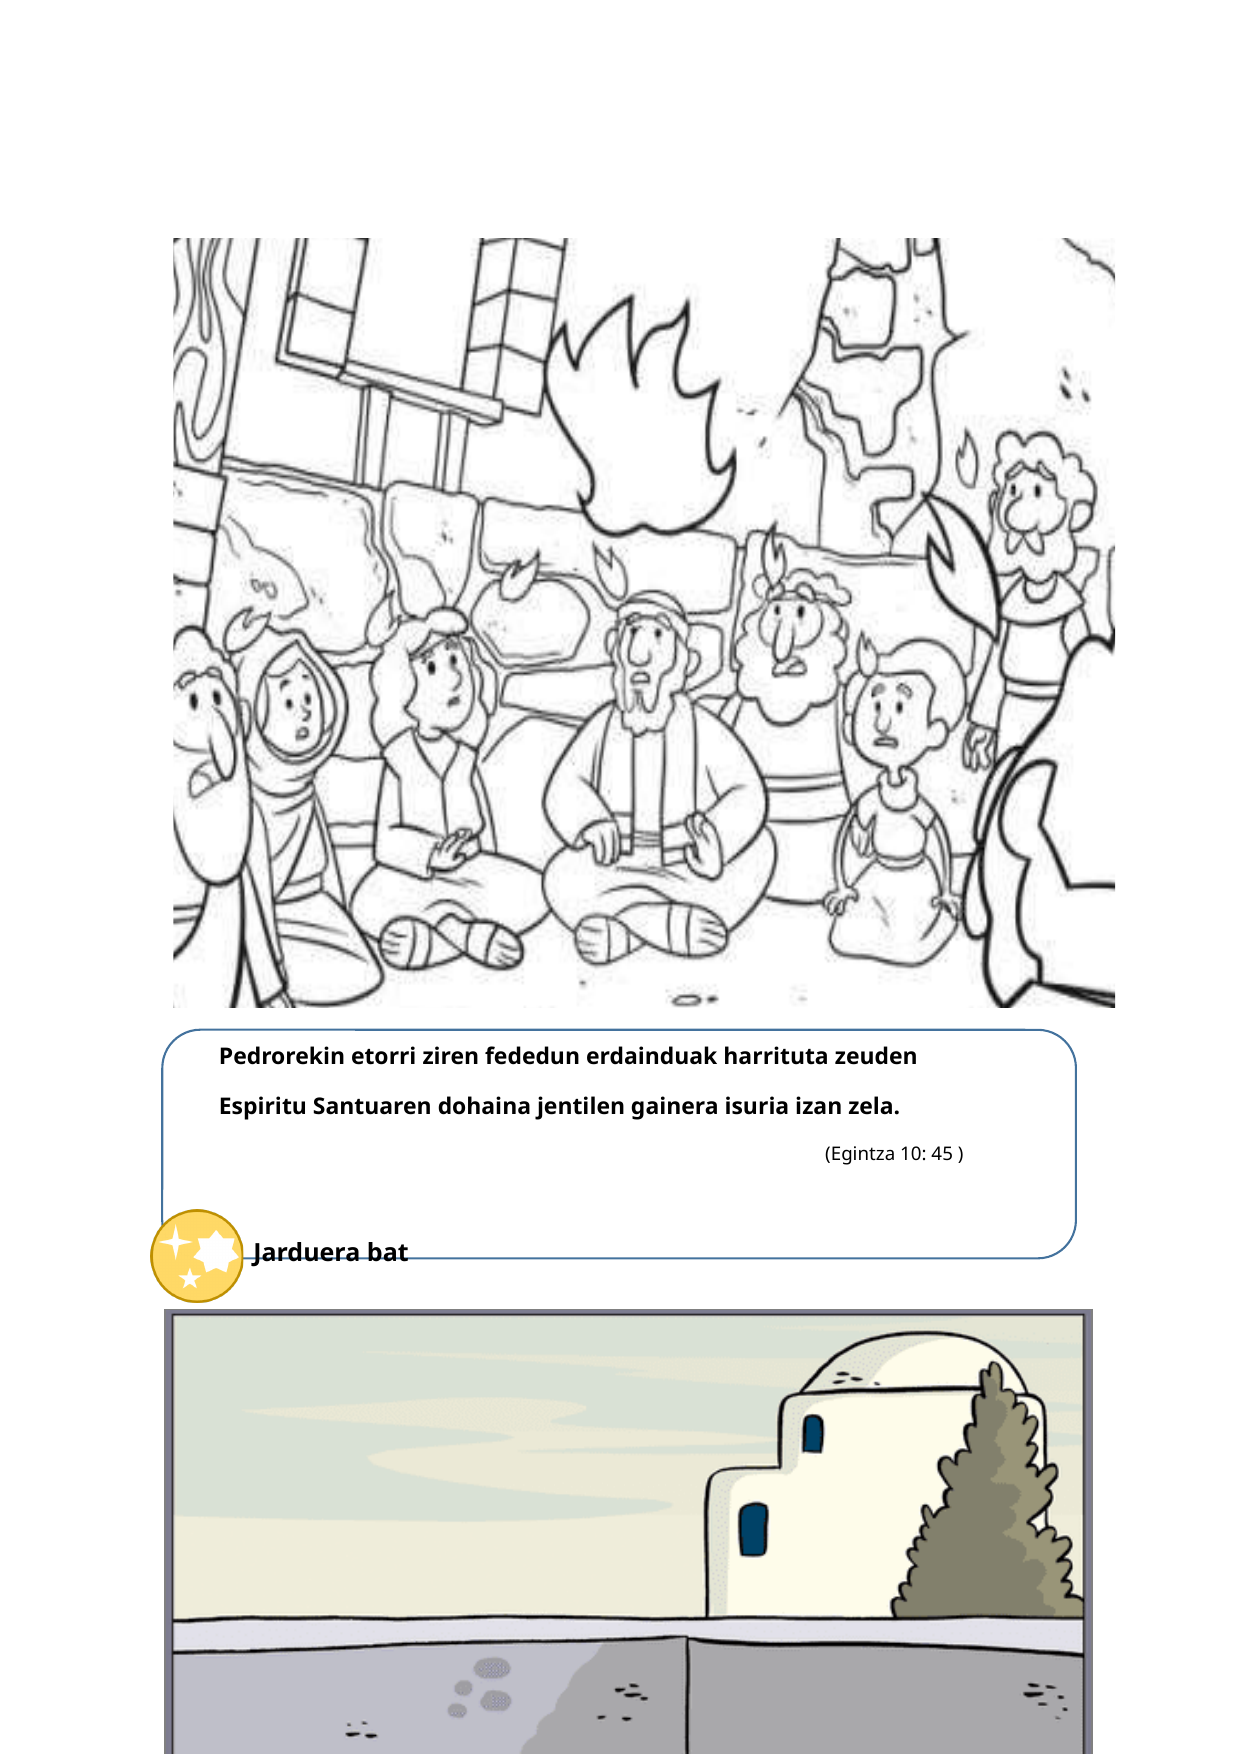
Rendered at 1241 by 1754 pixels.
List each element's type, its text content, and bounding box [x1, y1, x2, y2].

text (Egintza 10: 45 ) [150, 1141, 1090, 1166]
text Pedrorekin etorri ziren fededun erdainduak harrituta zeuden [150, 1040, 1090, 1071]
text Jarduera bat [244, 1235, 1090, 1269]
picture [173, 238, 1116, 1008]
picture [166, 1310, 1091, 1754]
text Espiritu Santuaren dohaina jentilen gainera isuria izan zela. [150, 1090, 1090, 1121]
picture [150, 1209, 244, 1303]
